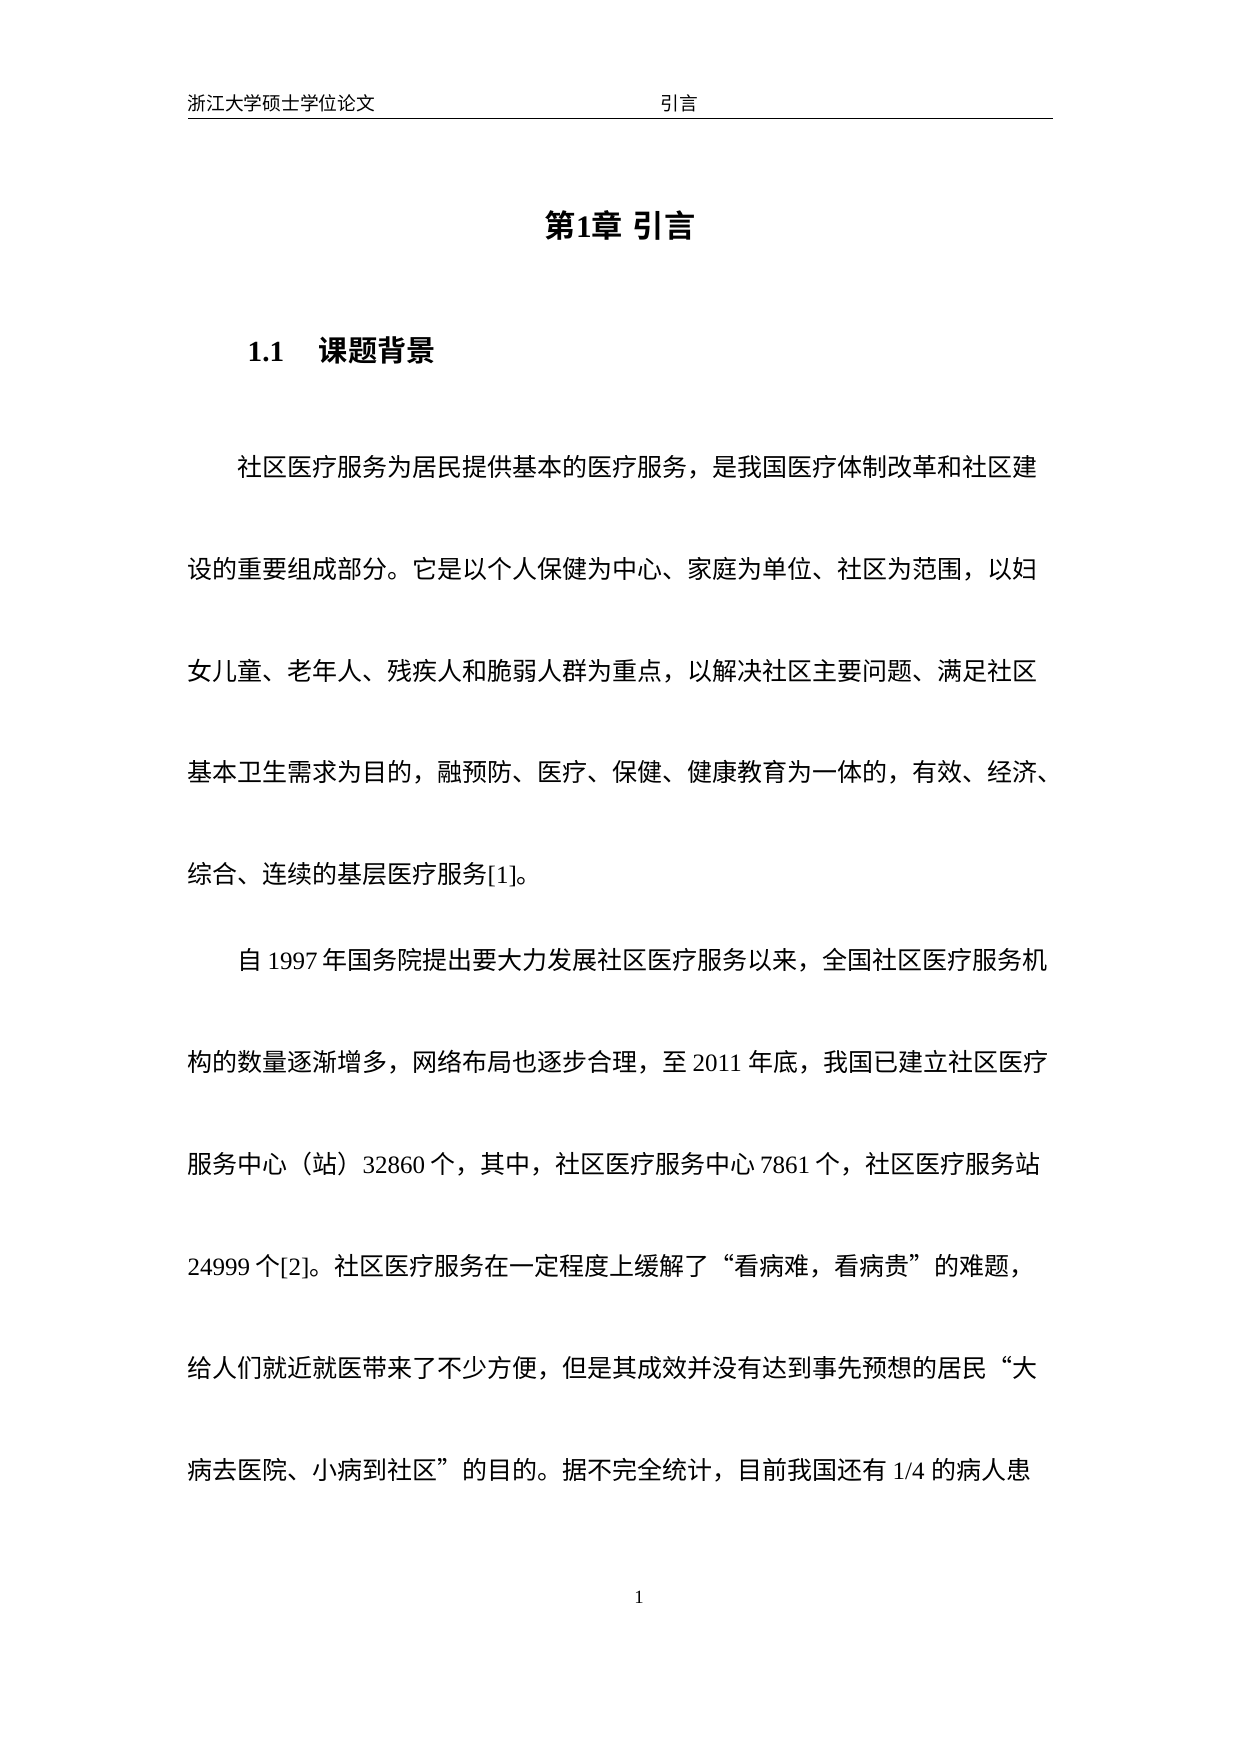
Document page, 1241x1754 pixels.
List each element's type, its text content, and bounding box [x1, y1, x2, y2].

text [187, 925, 1053, 1502]
subtitle 课题背景 [247, 315, 1053, 383]
subtitle 引言 [187, 190, 1053, 258]
text 社区医疗服务为居民提供基本的医疗服务，是我国医疗体制改革和社区建设的重要组成部分。它是以个人保健为中心、家庭为单位、社区为范围，以妇女儿童、老年人、残疾人和脆弱人群为重点，以解决社区主要问题、满足社区基本卫生需求为目的，融预防、医疗、保健、健康教育为一体的，有效、经济、综合、连续的基层医疗服务[1]。 [187, 431, 1053, 907]
